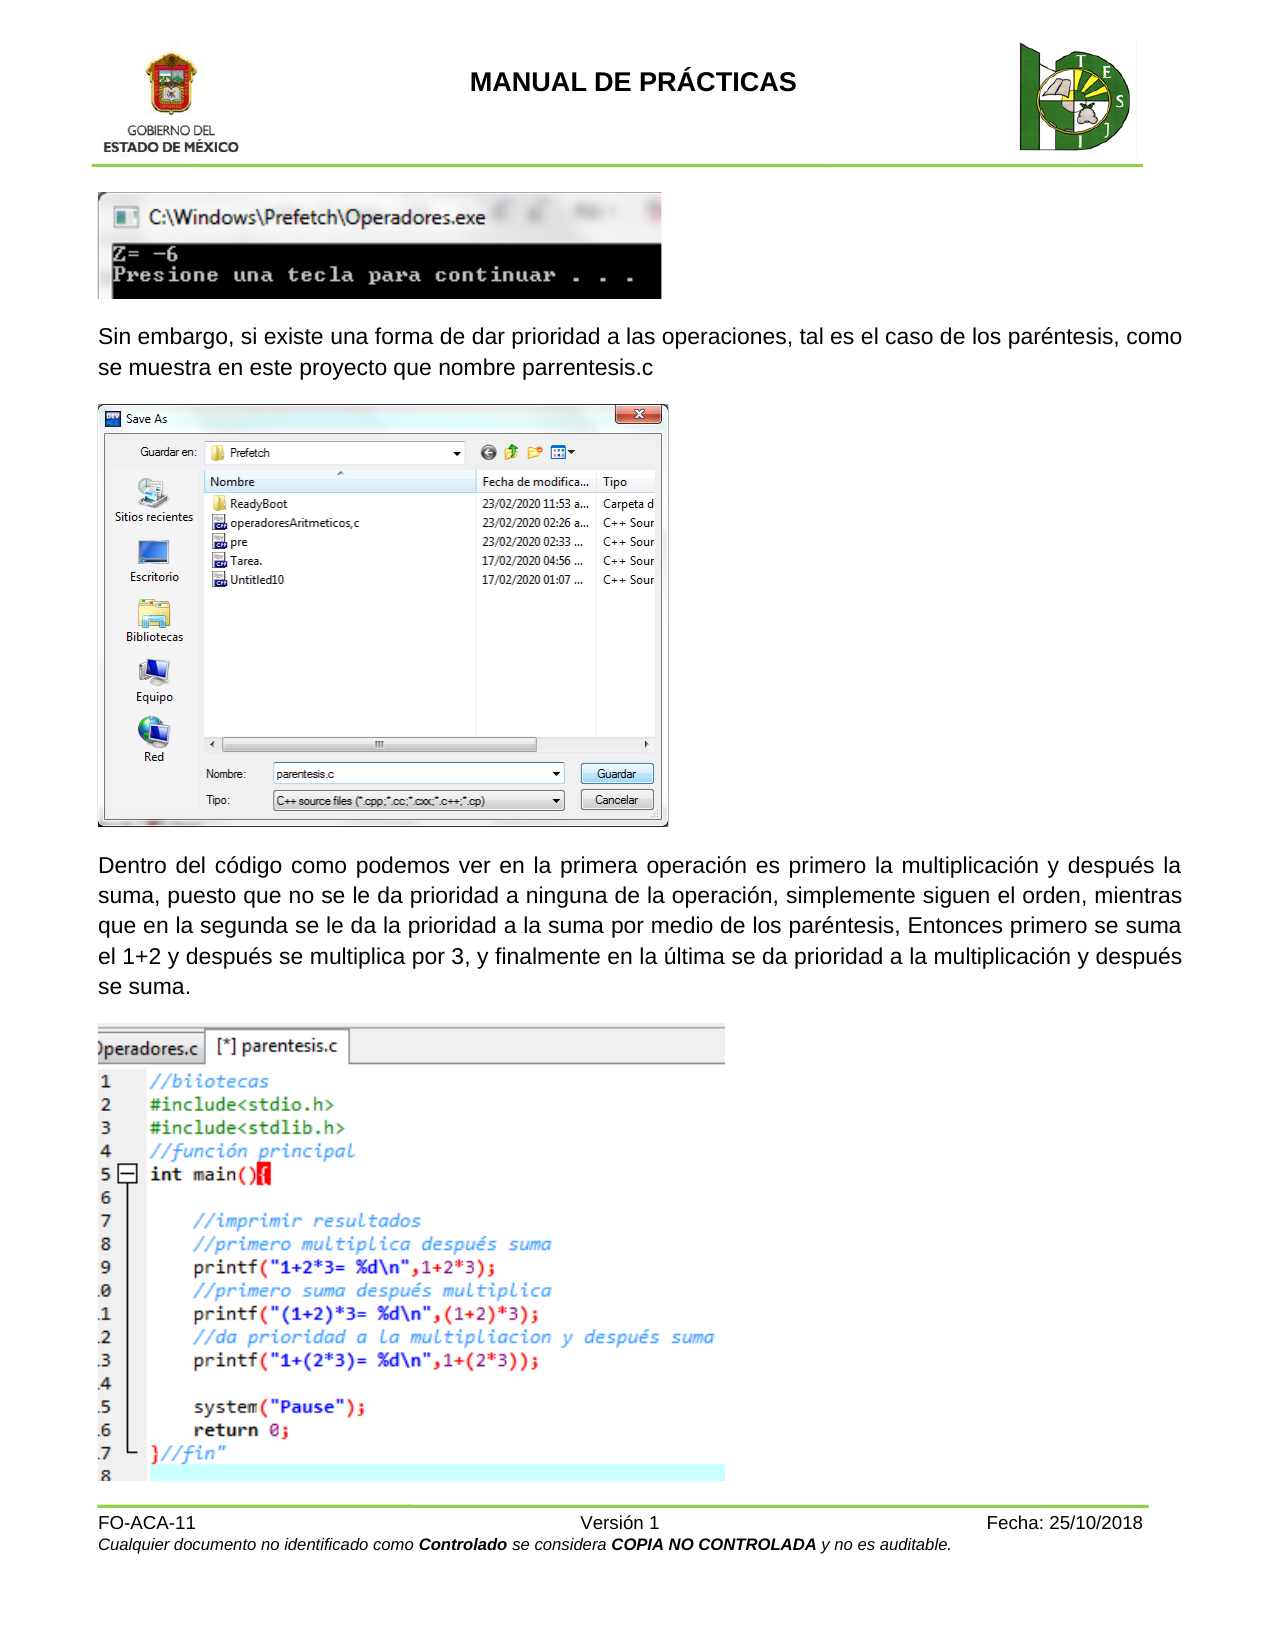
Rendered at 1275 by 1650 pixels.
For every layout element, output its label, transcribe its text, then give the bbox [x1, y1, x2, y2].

picture [1018, 41, 1137, 157]
text Sin embargo, si existe una forma de dar prioridad a las operaciones, tal es el caso de los paréntesis, como se muestra en este proyecto que nombre parrentesis.c [98, 323, 1183, 380]
picture [97, 192, 662, 299]
picture [97, 404, 669, 827]
text Dentro del código como podemos ver en la primera operación es primero la multiplicación y después la suma, puesto que no se le da prioridad a ninguna de la operación, simplemente siguen el orden, mientras que en la segunda se le da la prioridad a la suma por medio de los paréntesis, Entonces primero se suma el 1+2 y después se multiplica por 3, y finalmente en la última se da prioridad a la multiplicación y después se suma. [98, 852, 1183, 999]
picture [95, 42, 241, 161]
picture [97, 1023, 725, 1481]
